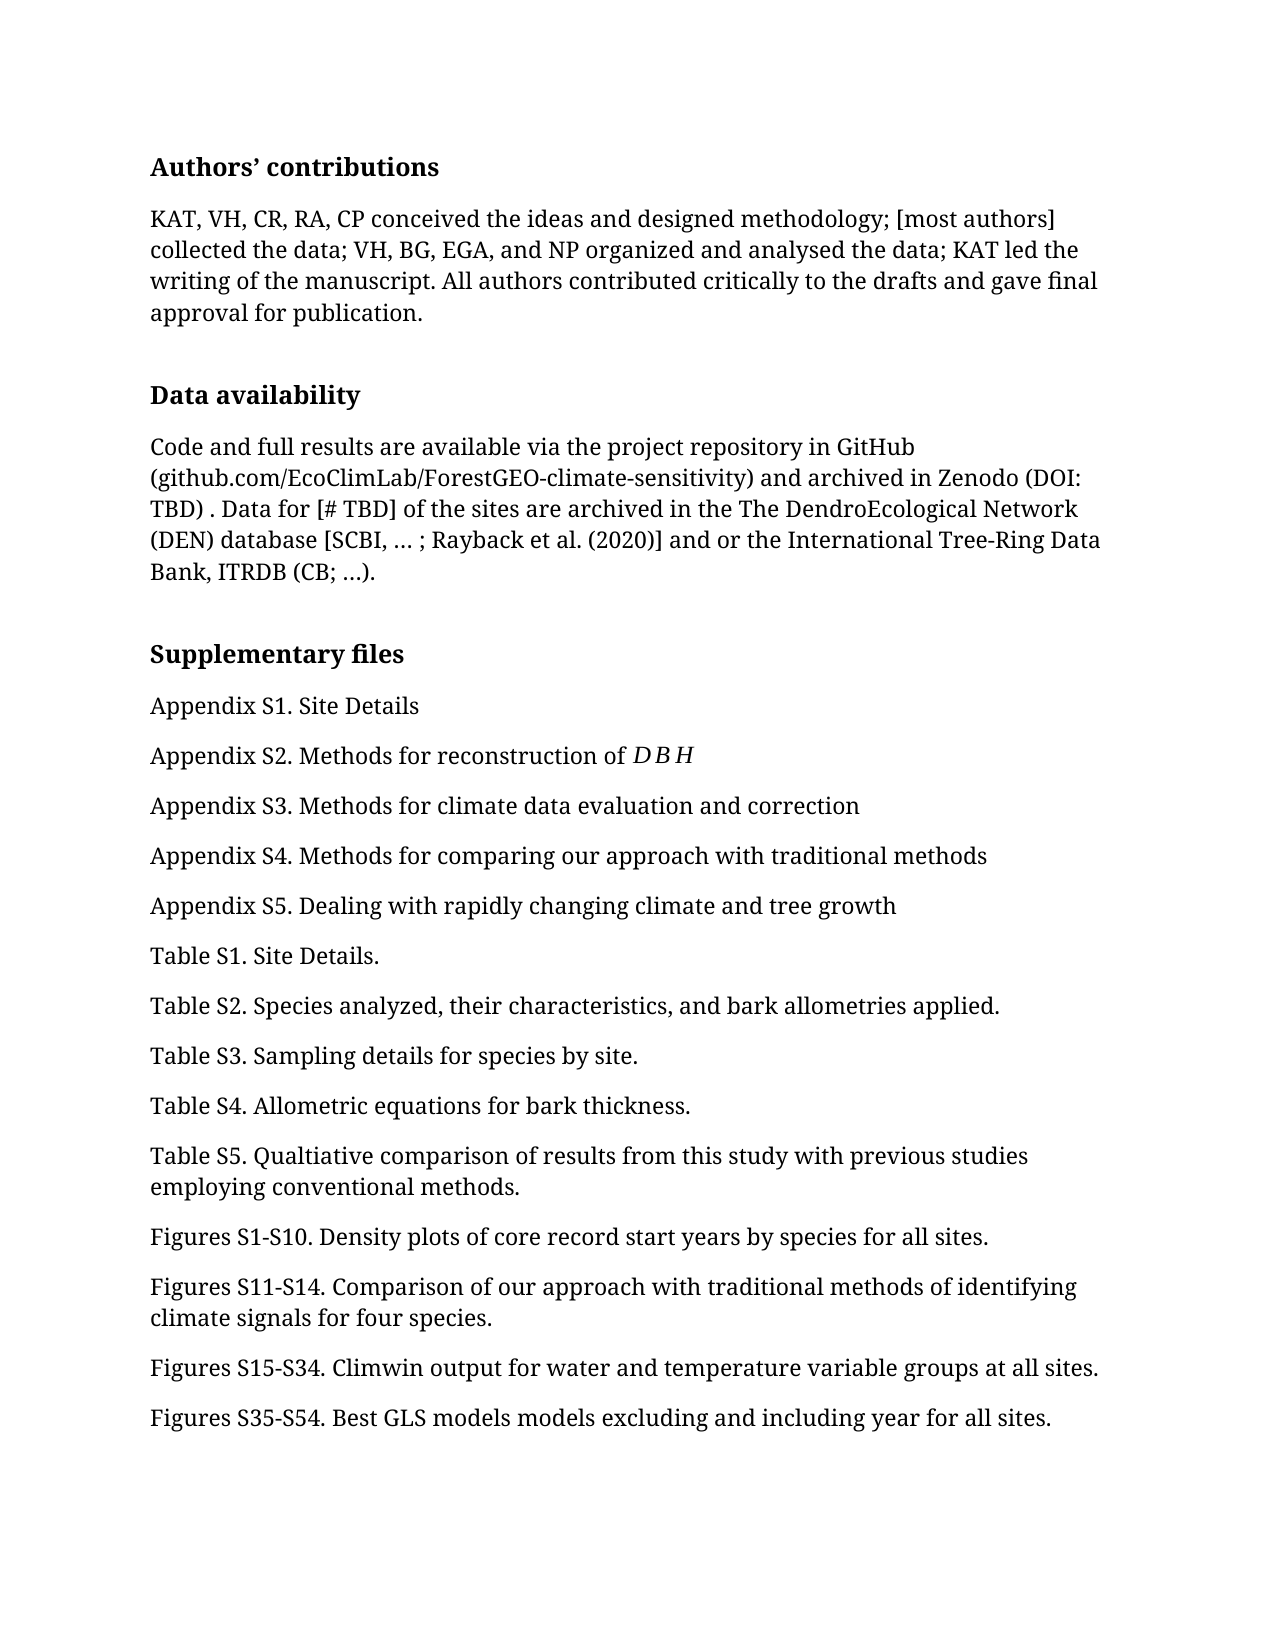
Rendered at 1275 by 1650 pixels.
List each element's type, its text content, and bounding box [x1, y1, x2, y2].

text Table S4. Allometric equations for bark thickness. [150, 1090, 1125, 1121]
text Table S5. Qualtiative comparison of results from this study with previous studies employing conventional methods. [150, 1140, 1125, 1202]
text Table S2. Species analyzed, their characteristics, and bark allometries applied. [150, 990, 1125, 1021]
text Appendix S5. Dealing with rapidly changing climate and tree growth [150, 890, 1125, 921]
text Appendix S2. Methods for reconstruction of [150, 740, 1125, 771]
text KAT, VH, CR, RA, CP conceived the ideas and designed methodology; [most authors] collected the data; VH, BG, EGA, and NP organized and analysed the data; KAT led the writing of the manuscript. All authors contributed critically to the drafts and gave final approval for publication. [150, 203, 1125, 328]
text Figures S11-S14. Comparison of our approach with traditional methods of identifying climate signals for four species. [150, 1271, 1125, 1333]
text Code and full results are available via the project repository in GitHub (github.com/EcoClimLab/ForestGEO-climate-sensitivity) and archived in Zenodo (DOI: TBD) . Data for [# TBD] of the sites are archived in the The DendroEcological Network (DEN) database [SCBI, … ; Rayback et al. (2020)] and or the International Tree-Ring Data Bank, ITRDB (CB; …). [150, 431, 1125, 587]
text Appendix S3. Methods for climate data evaluation and correction [150, 790, 1125, 821]
text Appendix S4. Methods for comparing our approach with traditional methods [150, 840, 1125, 871]
subtitle Supplementary files [150, 637, 1125, 671]
text Figures S35-S54. Best GLS models models excluding and including year for all sites. [150, 1402, 1125, 1433]
text Figures S1-S10. Density plots of core record start years by species for all sites. [150, 1221, 1125, 1252]
text Figures S15-S34. Climwin output for water and temperature variable groups at all sites. [150, 1352, 1125, 1383]
text Table S3. Sampling details for species by site. [150, 1040, 1125, 1071]
text Appendix S1. Site Details [150, 690, 1125, 721]
subtitle Data availability [150, 378, 1125, 412]
text Table S1. Site Details. [150, 940, 1125, 971]
subtitle Authors’ contributions [150, 150, 1125, 184]
